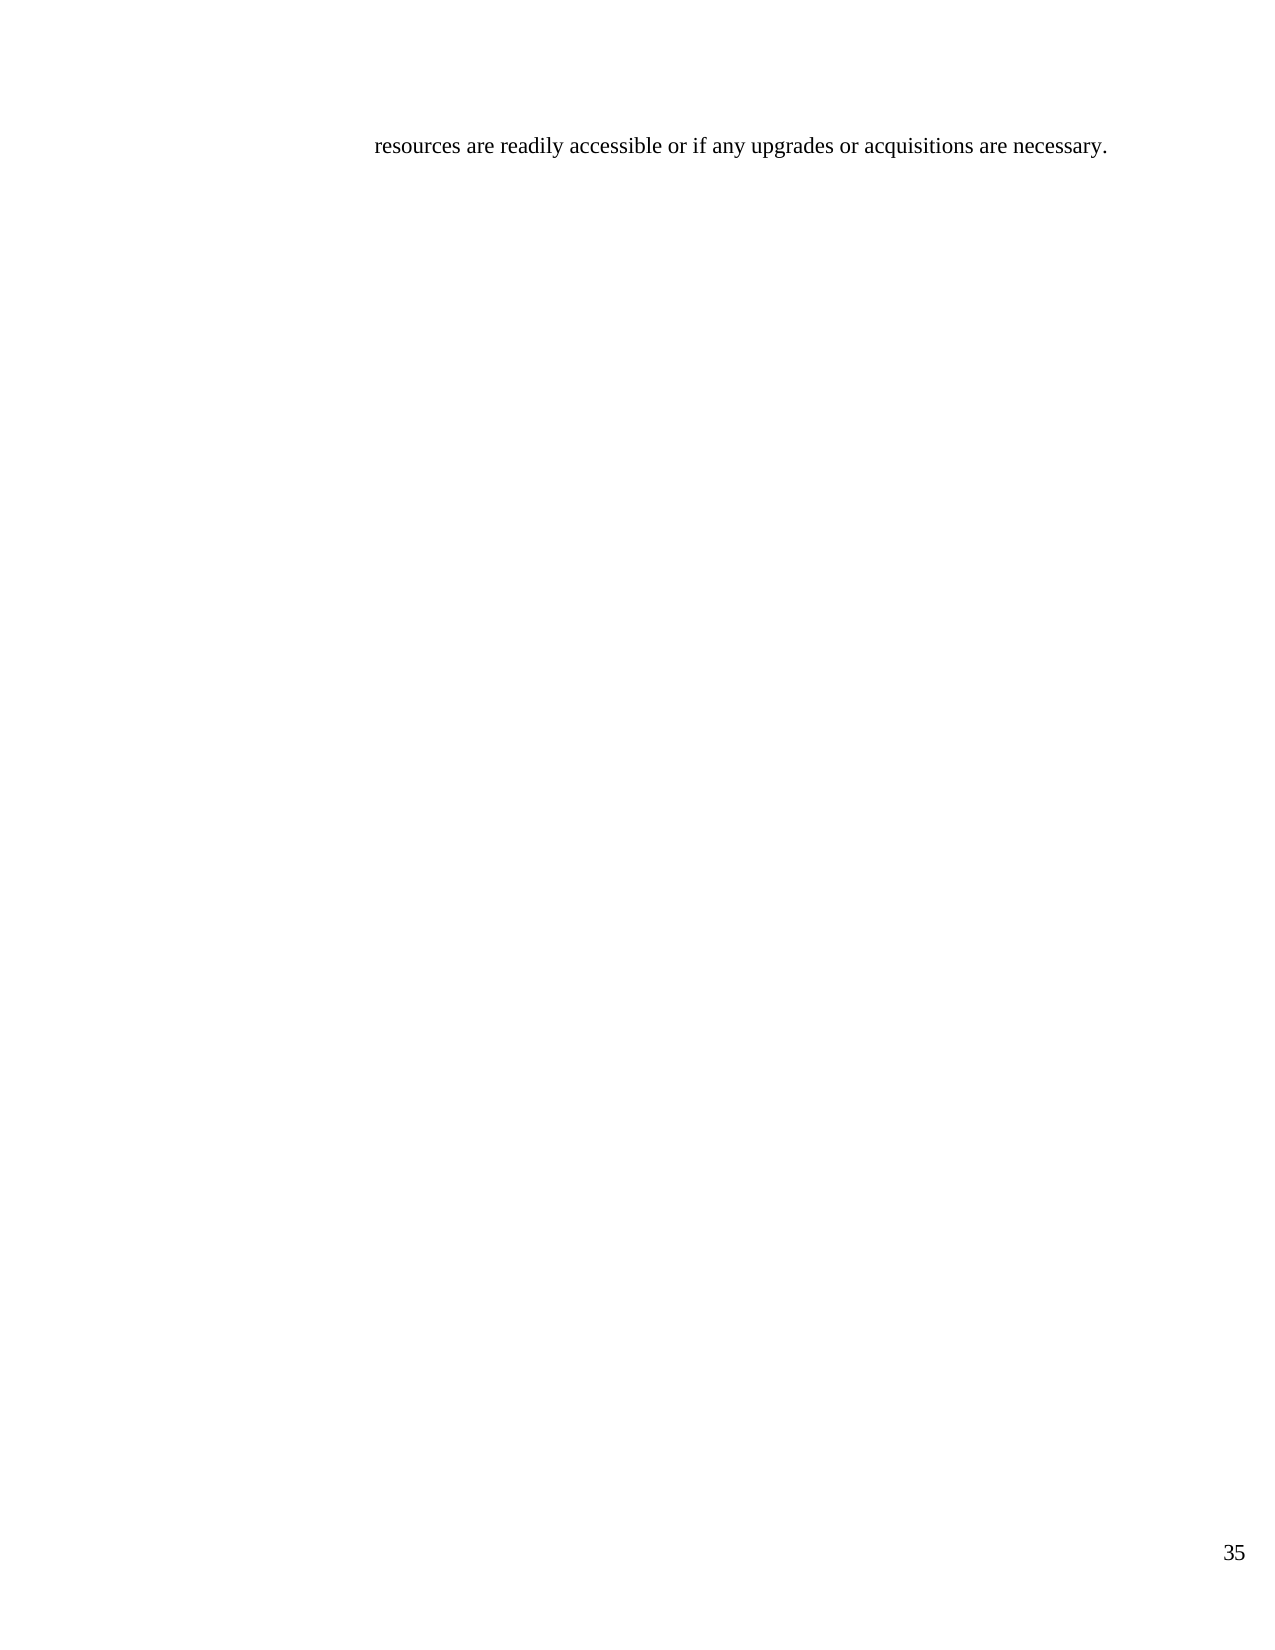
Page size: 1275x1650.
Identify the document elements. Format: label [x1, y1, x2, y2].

list [337, 132, 1120, 158]
